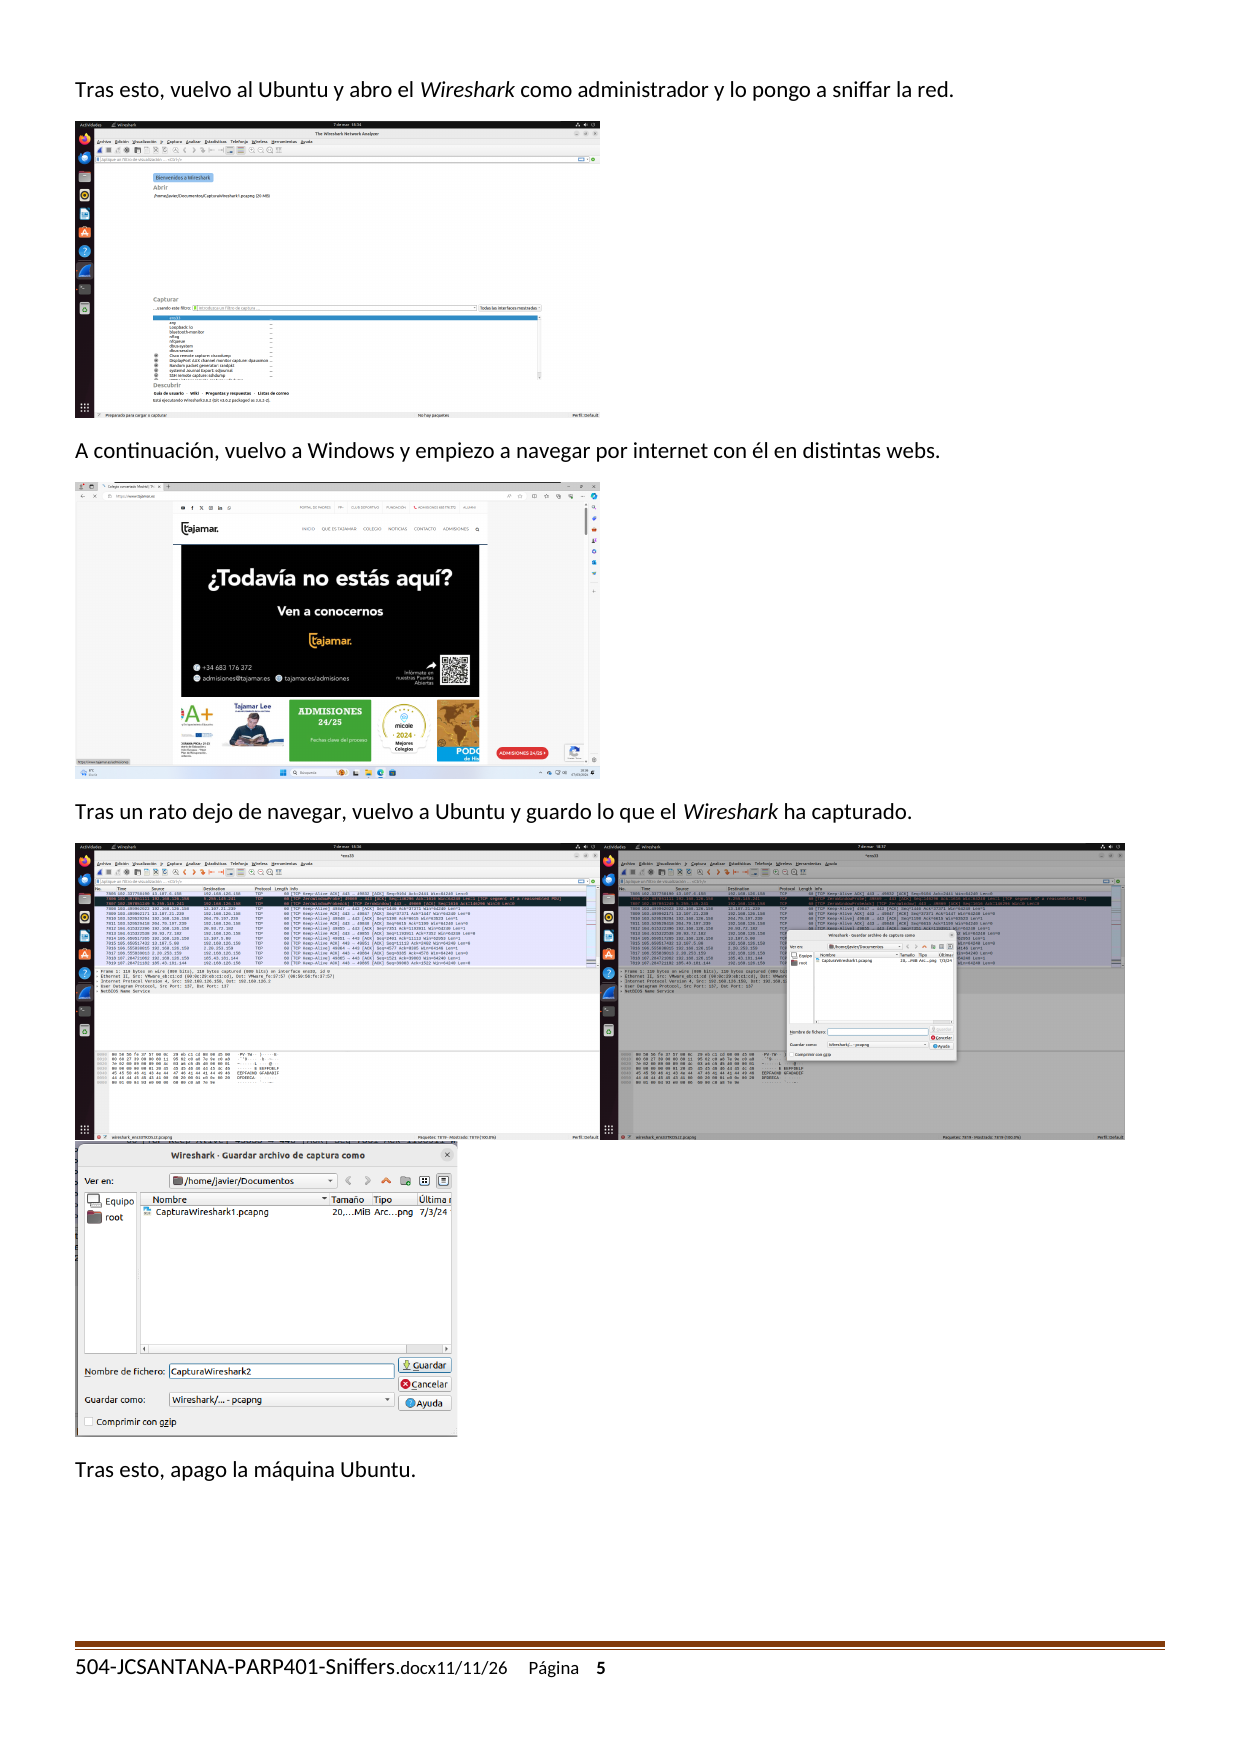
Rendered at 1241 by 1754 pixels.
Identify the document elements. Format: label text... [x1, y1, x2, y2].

picture [75, 121, 600, 418]
text Tras un rato dejo de navegar, vuelvo a Ubuntu y guardo lo que el Wireshark ha capturado. [75, 797, 1165, 825]
picture [75, 843, 1125, 1140]
picture [75, 1141, 458, 1437]
text A continuación, vuelvo a Windows y empiezo a navegar por internet con él en distintas webs. [75, 436, 1165, 464]
picture [75, 482, 600, 779]
text Tras esto, apago la máquina Ubuntu. [75, 1456, 1165, 1484]
text Tras esto, vuelvo al Ubuntu y abro el Wireshark como administrador y lo pongo a sniffar la red. [75, 75, 1165, 103]
